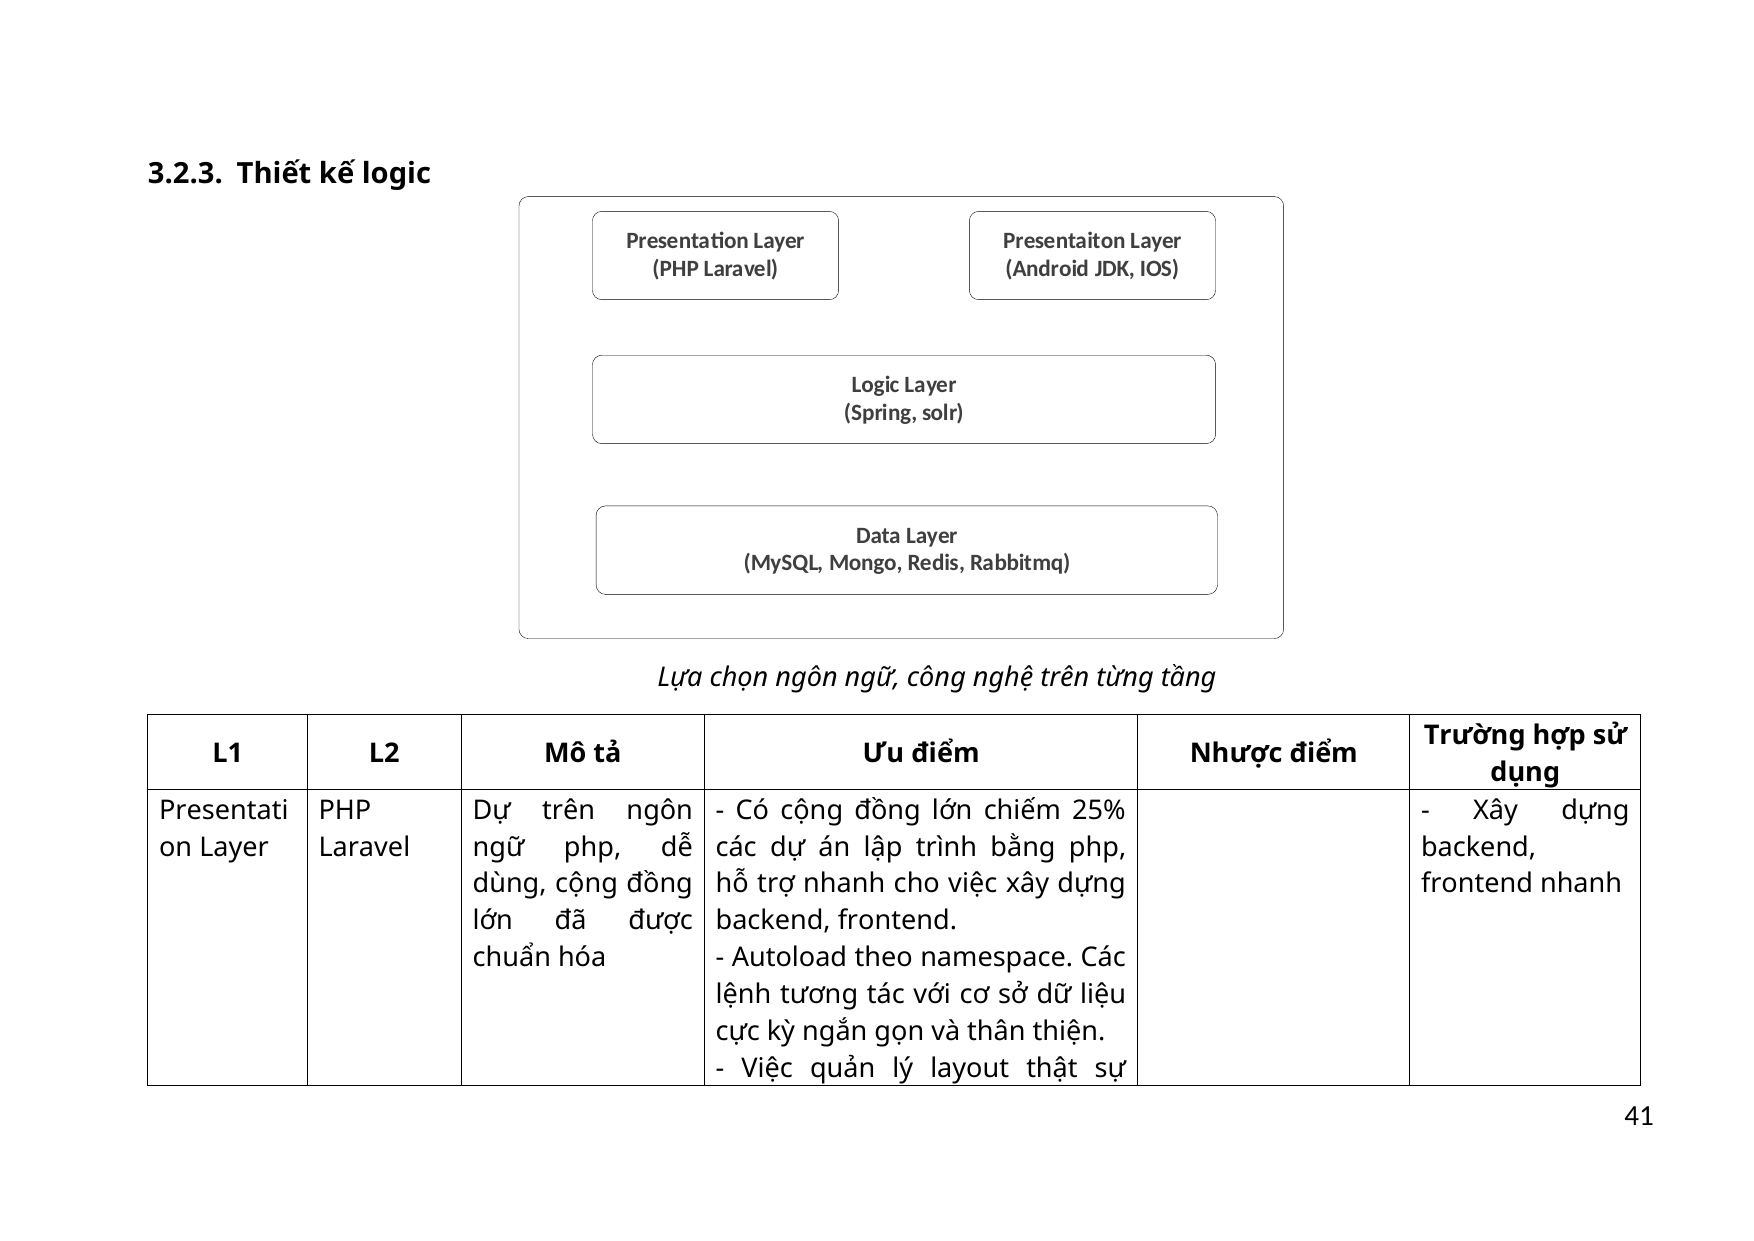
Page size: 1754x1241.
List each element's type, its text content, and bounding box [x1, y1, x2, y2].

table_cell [462, 790, 704, 1085]
table_header Nhược điểm [1138, 715, 1409, 789]
list Lựa chọn ngôn ngữ, công nghệ trên từng tầng [223, 658, 1654, 695]
table_header Ưu điểm [705, 715, 1137, 789]
subtitle Thiết kế logic [148, 152, 1654, 192]
table_cell PHP Laravel [308, 790, 461, 1085]
table_cell [1138, 790, 1409, 1085]
table_header L1 [148, 715, 307, 789]
table_header L2 [308, 715, 461, 789]
table_header Trường hợp sử dụng [1410, 715, 1640, 789]
table_header Mô tả [462, 715, 704, 789]
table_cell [705, 790, 1137, 1085]
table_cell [1410, 790, 1640, 1085]
table_cell Presentation Layer [148, 790, 307, 1085]
